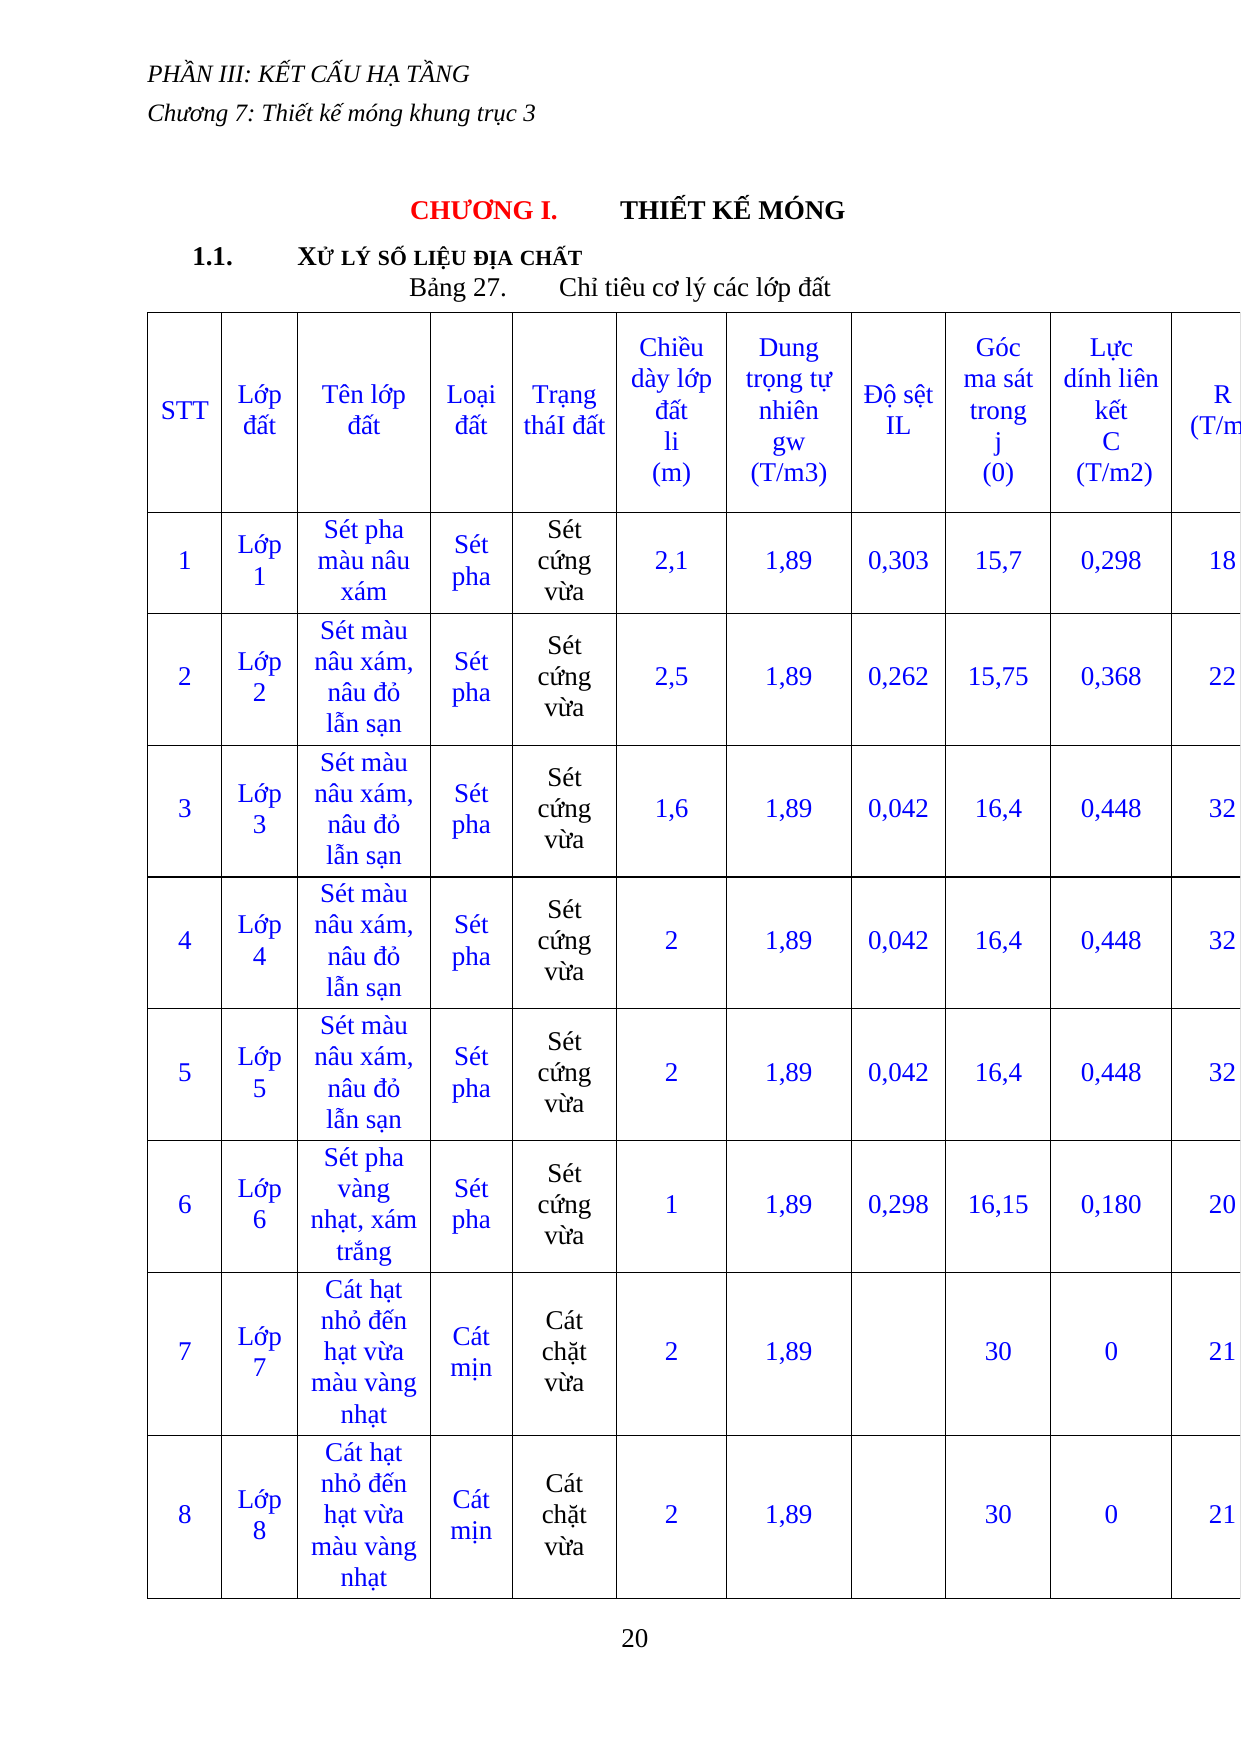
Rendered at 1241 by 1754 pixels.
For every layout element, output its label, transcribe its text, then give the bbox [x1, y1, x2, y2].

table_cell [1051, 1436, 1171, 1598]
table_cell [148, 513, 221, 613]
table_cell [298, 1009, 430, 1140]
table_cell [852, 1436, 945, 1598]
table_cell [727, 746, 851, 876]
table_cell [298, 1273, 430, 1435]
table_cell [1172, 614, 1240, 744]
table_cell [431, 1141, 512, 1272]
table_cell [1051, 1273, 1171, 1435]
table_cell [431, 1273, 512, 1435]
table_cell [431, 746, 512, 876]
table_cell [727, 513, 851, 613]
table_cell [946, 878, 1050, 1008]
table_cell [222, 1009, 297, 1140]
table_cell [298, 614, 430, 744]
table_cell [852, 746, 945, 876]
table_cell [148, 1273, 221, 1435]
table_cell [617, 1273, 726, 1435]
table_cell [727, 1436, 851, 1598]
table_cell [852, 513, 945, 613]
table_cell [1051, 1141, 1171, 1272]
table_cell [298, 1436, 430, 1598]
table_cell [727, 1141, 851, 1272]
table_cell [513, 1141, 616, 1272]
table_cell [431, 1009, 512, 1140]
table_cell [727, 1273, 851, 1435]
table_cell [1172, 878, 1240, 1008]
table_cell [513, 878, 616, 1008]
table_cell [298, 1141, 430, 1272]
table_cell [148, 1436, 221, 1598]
list Chỉ tiêu cơ lý các lớp đất [147, 272, 1093, 303]
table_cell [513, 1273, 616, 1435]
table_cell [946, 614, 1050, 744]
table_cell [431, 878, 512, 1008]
subtitle Xử lý số liệu địa chất [147, 240, 1093, 272]
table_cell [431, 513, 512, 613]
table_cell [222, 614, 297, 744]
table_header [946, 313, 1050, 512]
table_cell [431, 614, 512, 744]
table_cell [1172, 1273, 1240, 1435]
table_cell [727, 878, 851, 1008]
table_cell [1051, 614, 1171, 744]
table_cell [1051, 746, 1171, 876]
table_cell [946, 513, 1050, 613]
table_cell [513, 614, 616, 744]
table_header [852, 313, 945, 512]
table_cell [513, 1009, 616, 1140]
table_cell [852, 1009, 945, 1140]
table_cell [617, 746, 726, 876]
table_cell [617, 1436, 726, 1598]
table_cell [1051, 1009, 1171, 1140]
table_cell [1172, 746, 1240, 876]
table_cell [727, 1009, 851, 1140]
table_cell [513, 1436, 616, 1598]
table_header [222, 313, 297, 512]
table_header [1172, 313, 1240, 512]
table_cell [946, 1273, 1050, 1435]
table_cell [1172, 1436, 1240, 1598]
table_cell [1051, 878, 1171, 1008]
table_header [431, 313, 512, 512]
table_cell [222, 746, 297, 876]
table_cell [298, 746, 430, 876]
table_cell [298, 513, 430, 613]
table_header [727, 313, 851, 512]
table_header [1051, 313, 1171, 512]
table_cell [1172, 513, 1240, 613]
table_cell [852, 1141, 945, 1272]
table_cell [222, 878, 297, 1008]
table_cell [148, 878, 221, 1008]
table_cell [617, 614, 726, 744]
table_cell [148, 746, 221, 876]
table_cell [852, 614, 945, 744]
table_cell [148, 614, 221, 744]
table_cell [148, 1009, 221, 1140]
subtitle THIẾT KẾ MÓNG [147, 194, 1093, 225]
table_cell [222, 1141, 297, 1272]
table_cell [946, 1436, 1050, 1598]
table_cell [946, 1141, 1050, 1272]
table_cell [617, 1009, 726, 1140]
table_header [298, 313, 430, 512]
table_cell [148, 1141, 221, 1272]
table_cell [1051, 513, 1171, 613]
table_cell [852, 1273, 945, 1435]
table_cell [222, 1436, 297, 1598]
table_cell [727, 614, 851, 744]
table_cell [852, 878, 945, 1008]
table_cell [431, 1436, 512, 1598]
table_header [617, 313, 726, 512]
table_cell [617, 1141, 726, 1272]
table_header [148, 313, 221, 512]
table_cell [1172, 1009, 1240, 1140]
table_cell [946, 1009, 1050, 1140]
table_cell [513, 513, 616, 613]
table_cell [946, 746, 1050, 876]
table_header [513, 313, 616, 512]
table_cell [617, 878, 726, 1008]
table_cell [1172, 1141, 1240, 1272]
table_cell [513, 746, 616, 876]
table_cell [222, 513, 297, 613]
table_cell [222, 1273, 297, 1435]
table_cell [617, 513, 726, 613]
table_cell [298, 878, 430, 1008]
